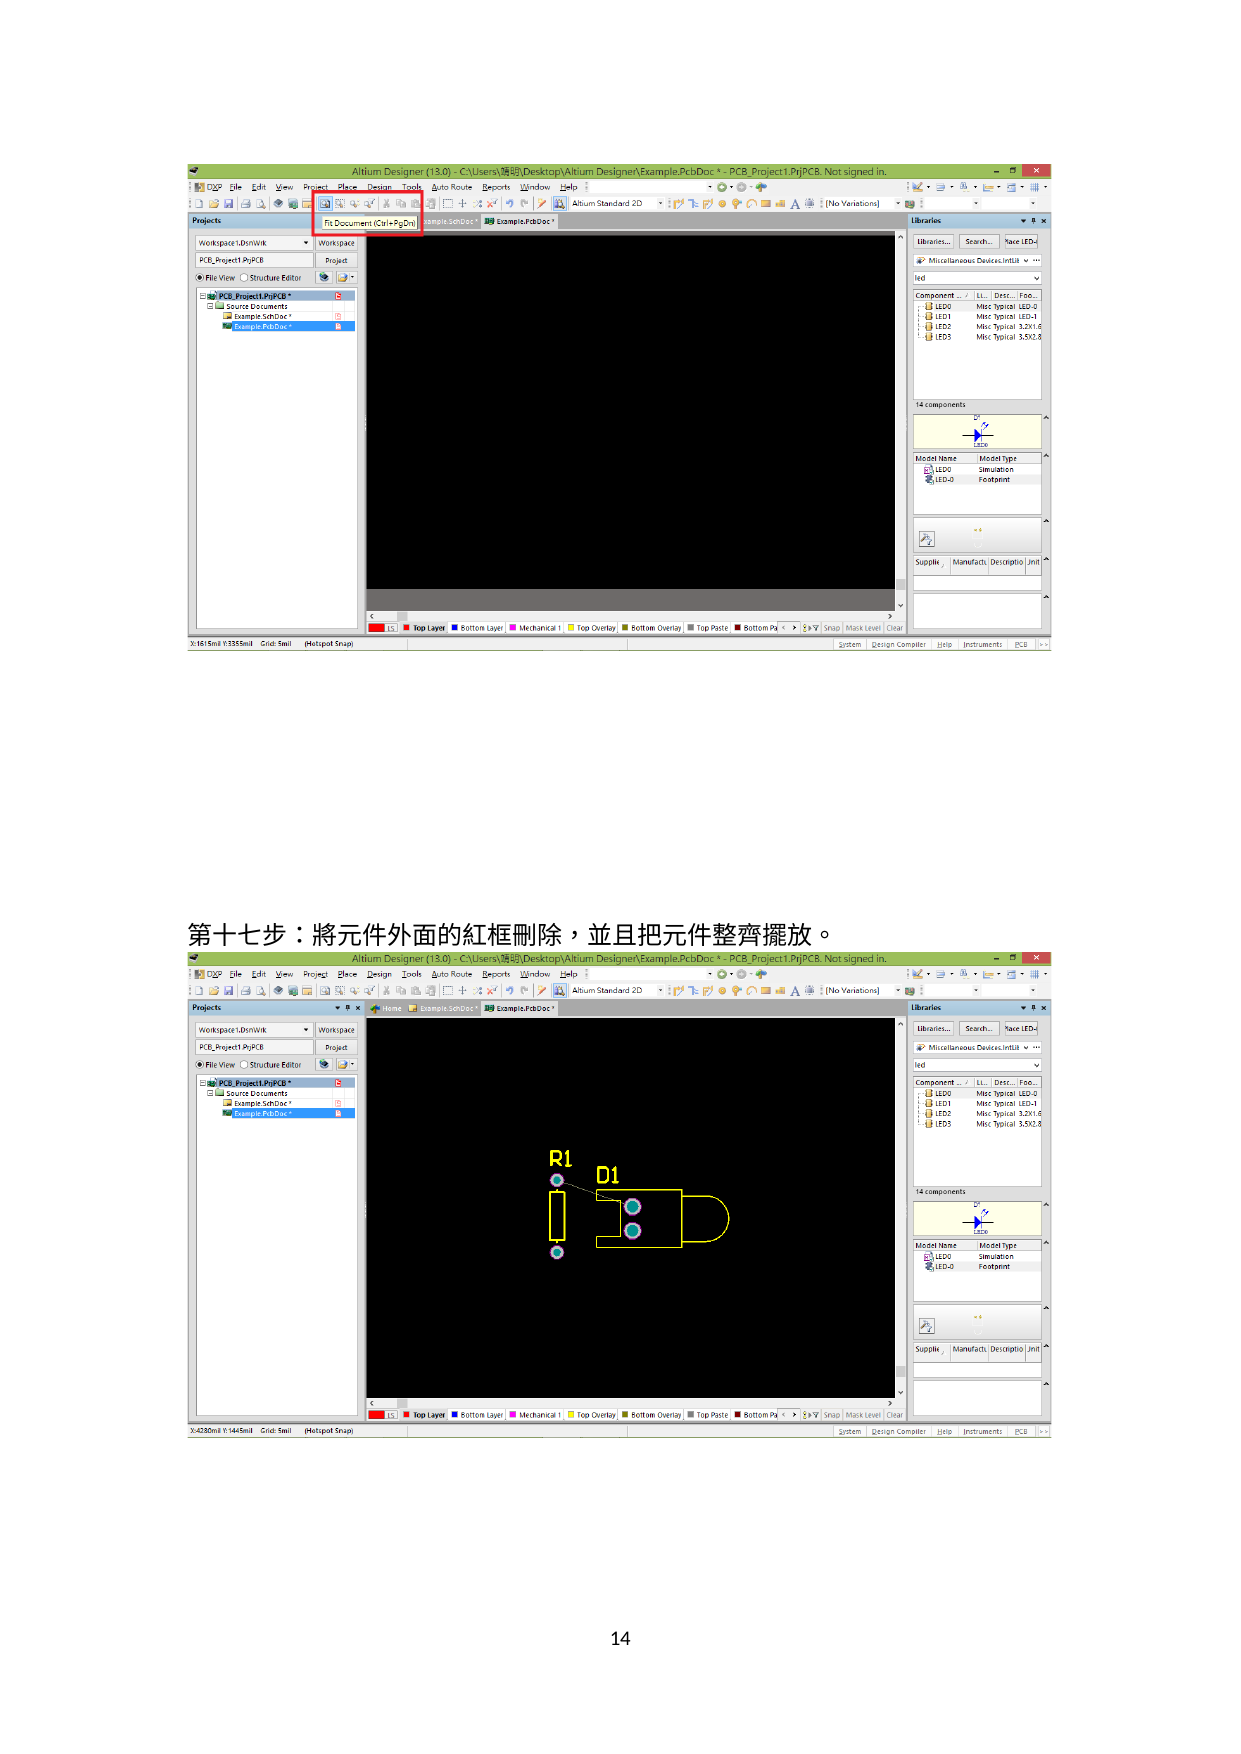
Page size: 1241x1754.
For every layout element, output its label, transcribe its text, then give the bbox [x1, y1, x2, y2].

picture [187, 952, 1052, 1438]
text 第十七步：將元件外面的紅框刪除，並且把元件整齊擺放。 [187, 914, 1053, 952]
picture [187, 164, 1052, 651]
